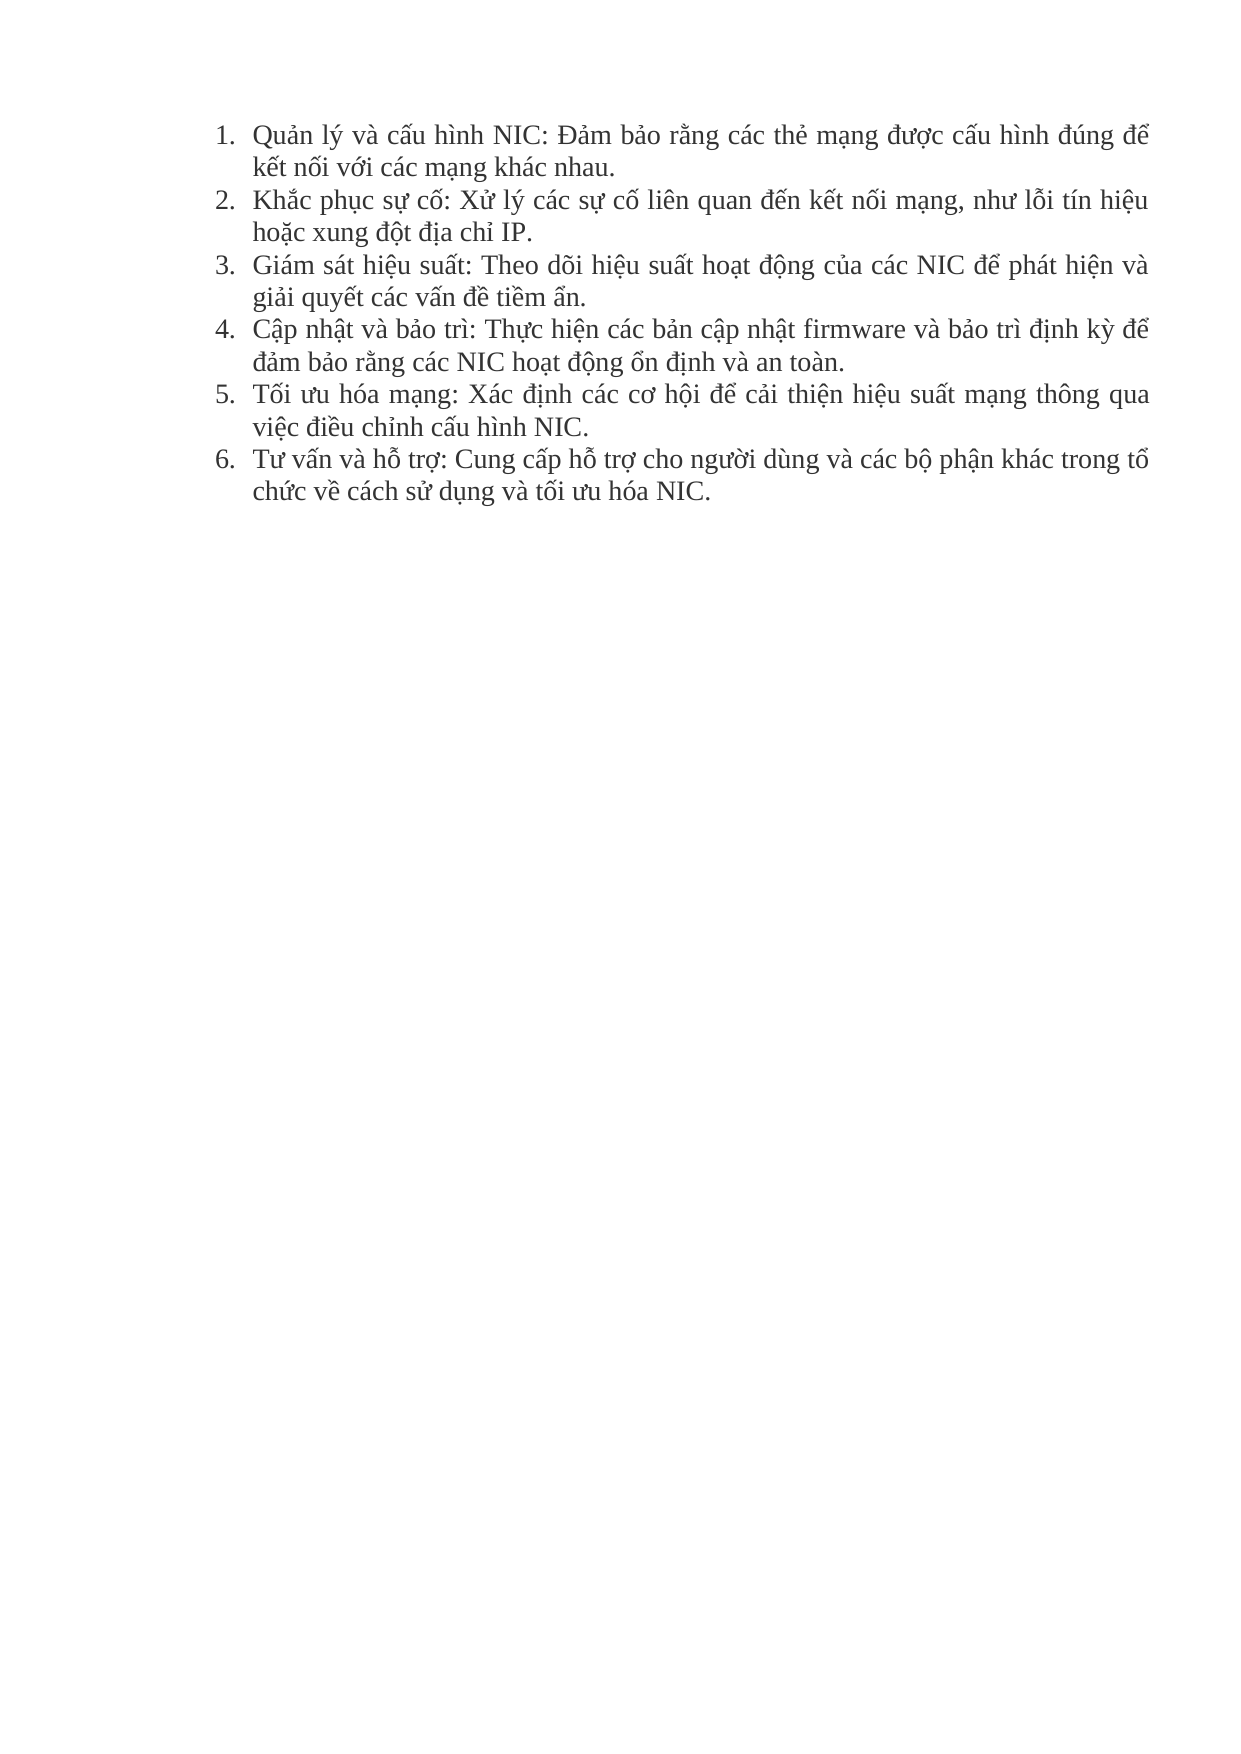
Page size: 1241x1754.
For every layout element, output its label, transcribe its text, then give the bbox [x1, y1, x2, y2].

list Khắc phục sự cố: Xử lý các sự cố liên quan đến kết nối mạng, như lỗi tín hiệu hoặc xung đột địa chỉ IP. [215, 183, 1152, 248]
list Tư vấn và hỗ trợ: Cung cấp hỗ trợ cho người dùng và các bộ phận khác trong tổ chức về cách sử dụng và tối ưu hóa NIC. [215, 442, 1152, 507]
list Cập nhật và bảo trì: Thực hiện các bản cập nhật firmware và bảo trì định kỳ để đảm bảo rằng các NIC hoạt động ổn định và an toàn. [215, 312, 1152, 377]
list Quản lý và cấu hình NIC: Đảm bảo rằng các thẻ mạng được cấu hình đúng để kết nối với các mạng khác nhau. [215, 118, 1152, 183]
list Giám sát hiệu suất: Theo dõi hiệu suất hoạt động của các NIC để phát hiện và giải quyết các vấn đề tiềm ẩn. [215, 248, 1152, 312]
list Tối ưu hóa mạng: Xác định các cơ hội để cải thiện hiệu suất mạng thông qua việc điều chỉnh cấu hình NIC. [215, 377, 1152, 442]
